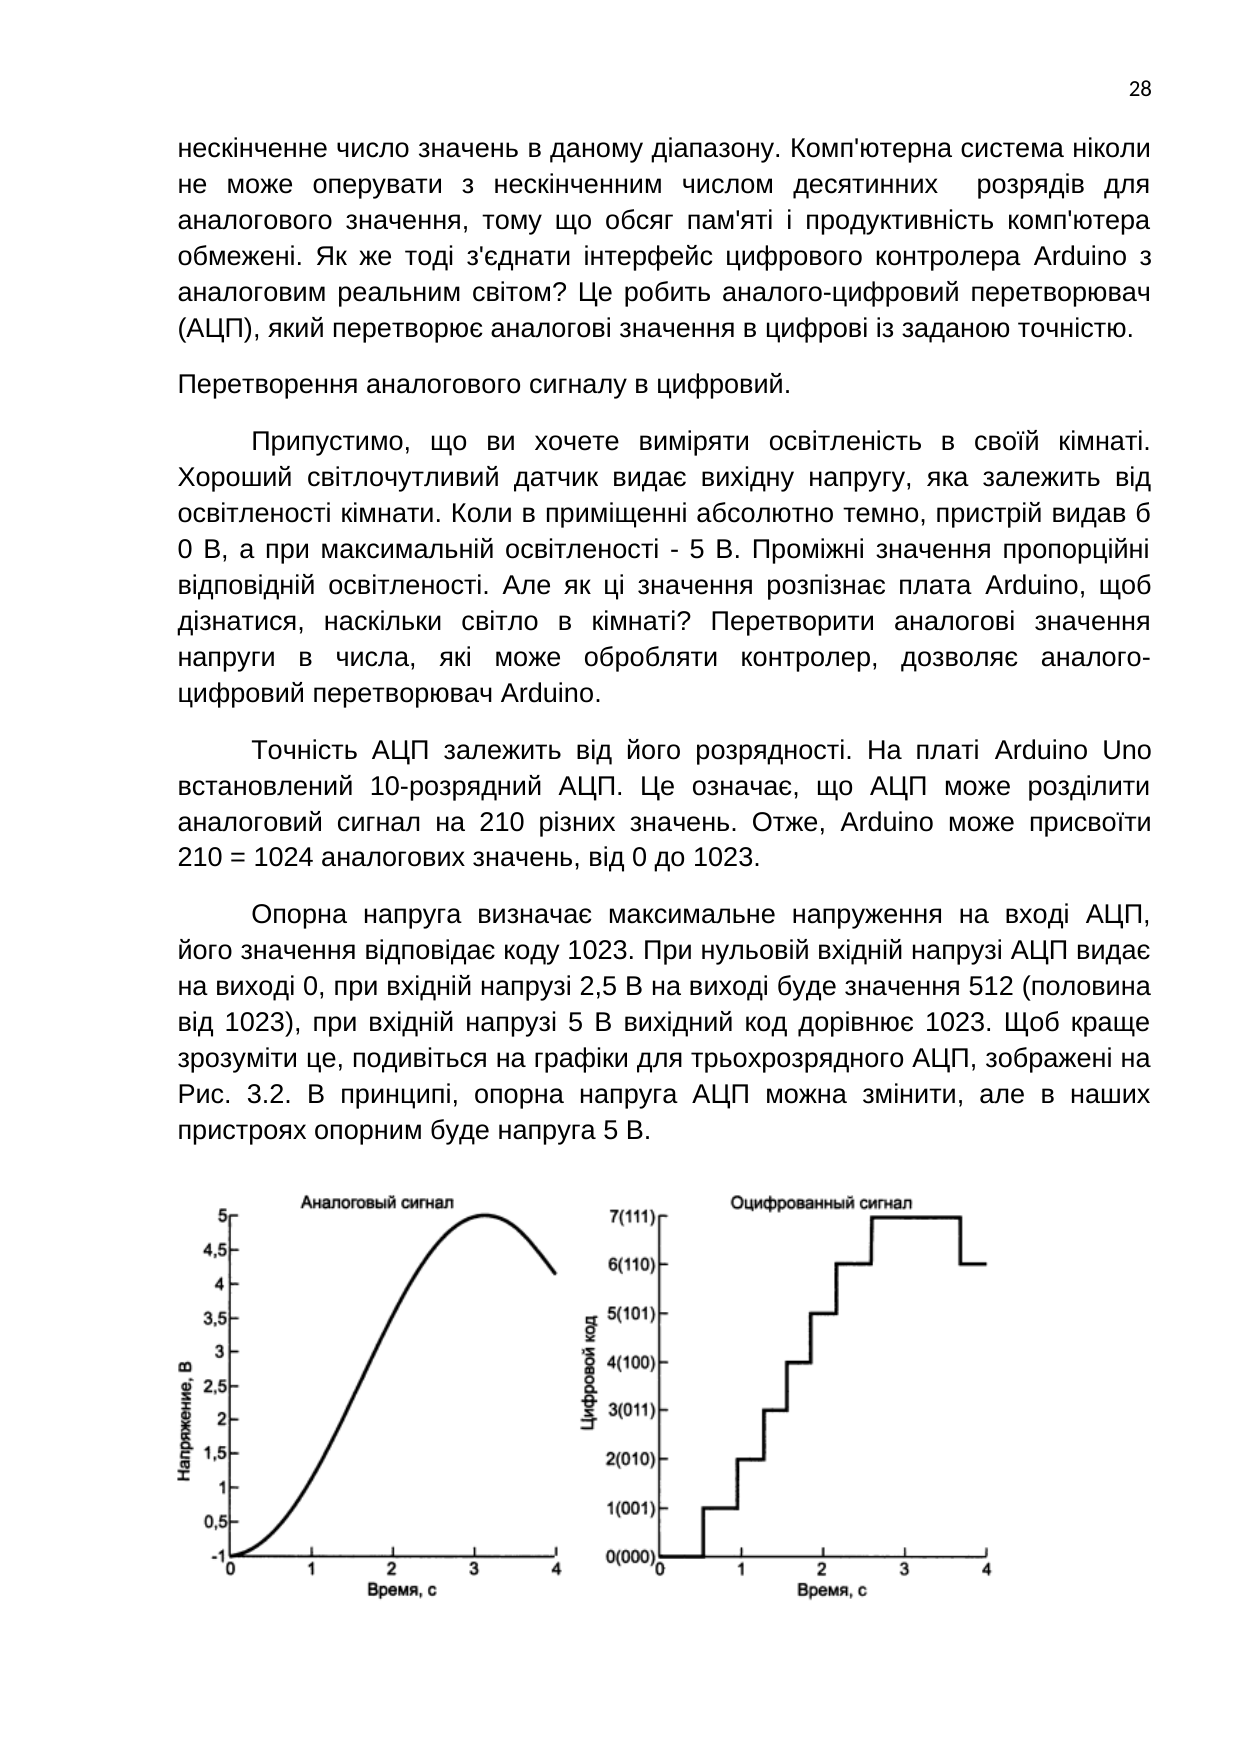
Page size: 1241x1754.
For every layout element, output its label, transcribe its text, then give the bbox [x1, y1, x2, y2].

text Припустимо, що ви хочете виміряти освітленість в своїй кімнаті. Хороший світлочутливий датчик видає вихідну напругу, яка залежить від освітленості кімнати. Коли в приміщенні абсолютно темно, пристрій видав б 0 В, а при максимальній освітленості - 5 В. Проміжні значення пропорційні відповідній освітленості. Але як ці значення розпізнає плата Arduino, щоб дізнатися, наскільки світло в кімнаті? Перетворити аналогові значення напруги в числа, які може обробляти контролер, дозволяє аналого-цифровий перетворювач Arduino. [177, 425, 1152, 708]
picture [177, 1170, 1025, 1606]
text Точність АЦП залежить від його розрядності. На платі Arduino Uno встановлений 10-розрядний АЦП. Це означає, що АЦП може розділити аналоговий сигнал на 210 різних значень. Отже, Arduino може присвоїти 210 = 1024 аналогових значень, від 0 до 1023. [177, 734, 1152, 873]
text Опорна напруга визначає максимальне напруження на вході АЦП, його значення відповідає коду 1023. При нульовій вхідній напрузі АЦП видає на виході 0, при вхідній напрузі 2,5 В на виході буде значення 512 (половина від 1023), при вхідній напрузі 5 В вихідний код дорівнює 1023. Щоб краще зрозуміти це, подивіться на графіки для трьохрозрядного АЦП, зображені на Рис. 3.2. В принципі, опорна напруга АЦП можна змінити, але в наших пристроях опорним буде напруга 5 В. [177, 898, 1152, 1145]
text Перетворення аналогового сигналу в цифровий. [177, 368, 1152, 400]
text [177, 130, 1152, 343]
